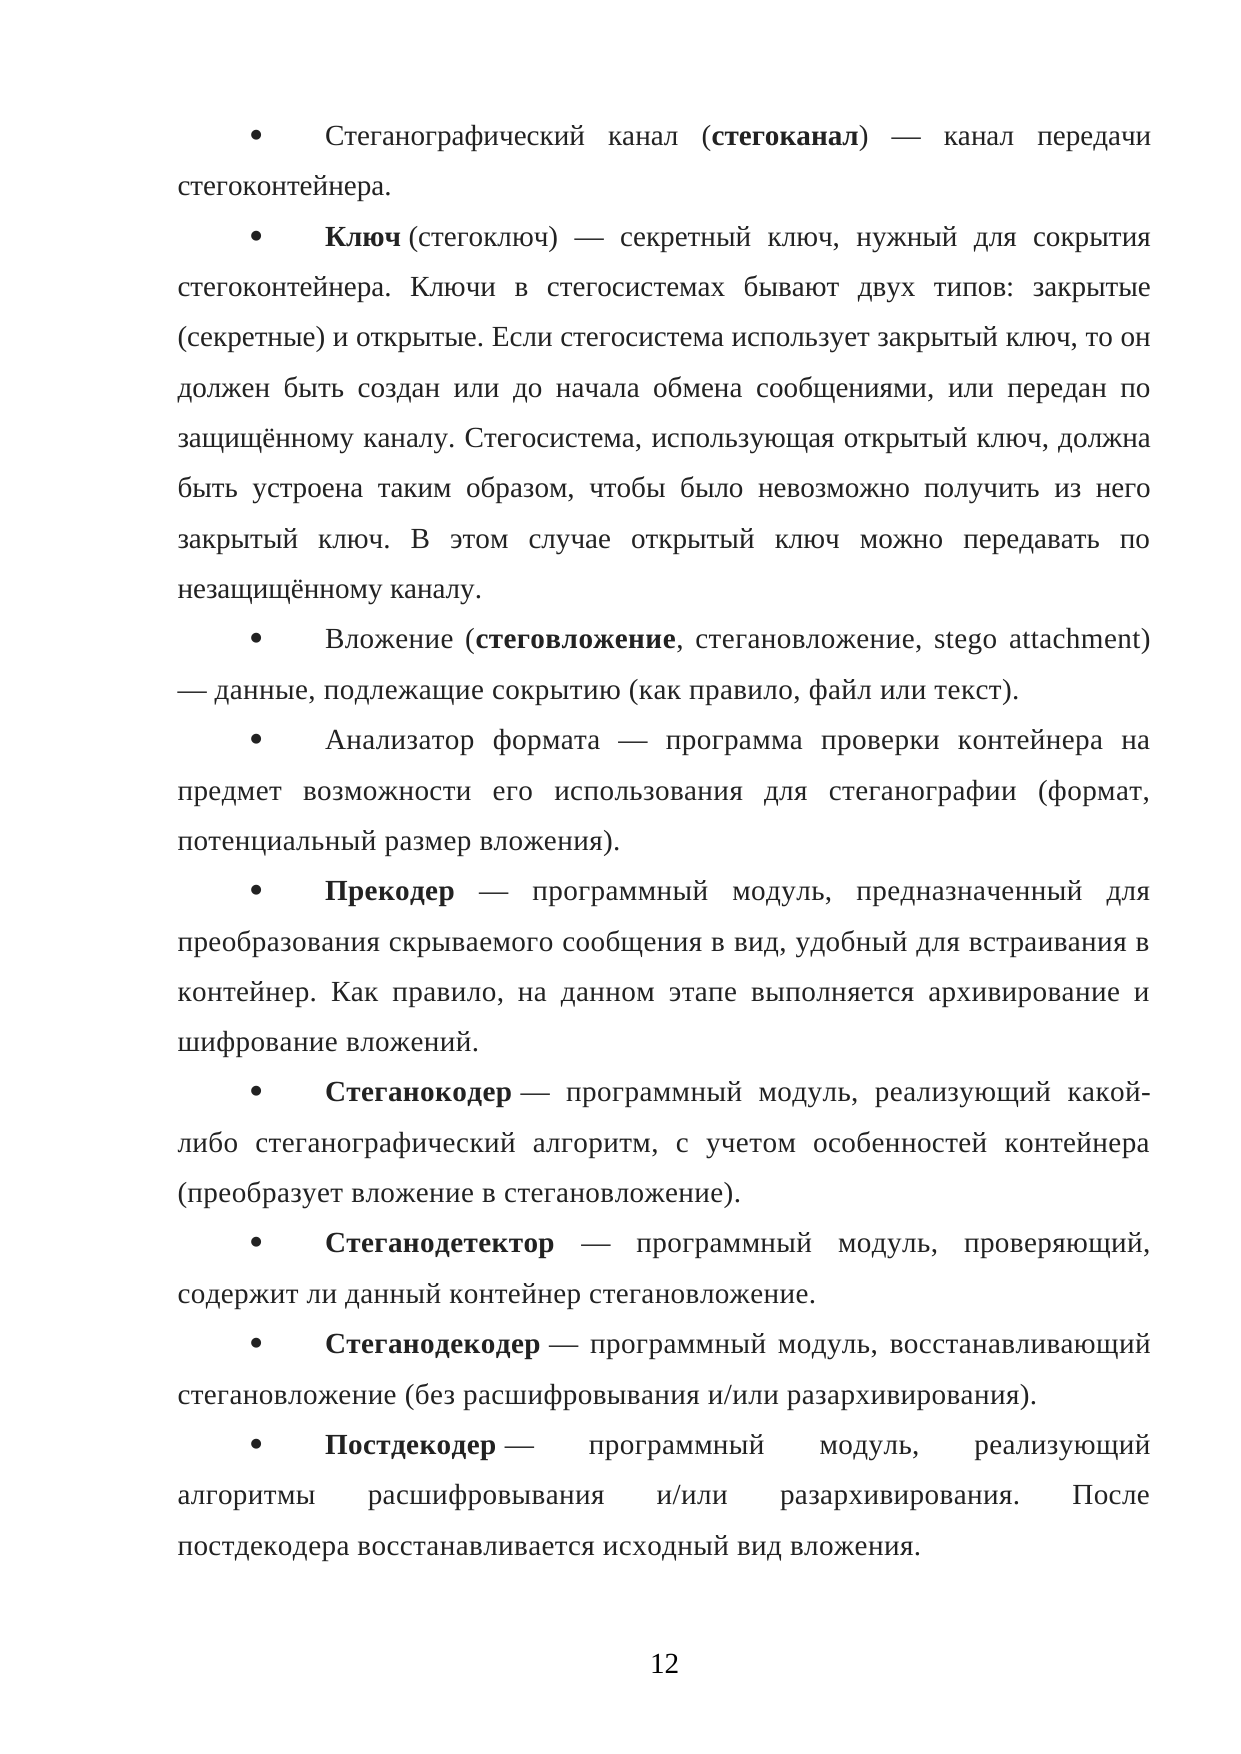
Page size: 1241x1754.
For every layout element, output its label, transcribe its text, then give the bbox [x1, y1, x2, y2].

list Анализатор формата — программа проверки контейнера на предмет возможности его использования для стеганографии (формат, потенциальный размер вложения). [177, 722, 1152, 856]
list Прекодер — программный модуль, предназначенный для преобразования скрываемого сообщения в вид, удобный для встраивания в контейнер. Как правило, на данном этапе выполняется архивирование и шифрование вложений. [177, 873, 1152, 1058]
list Ключ (стегоключ) — секретный ключ, нужный для сокрытия стегоконтейнера. Ключи в стегосистемах бывают двух типов: закрытые (секретные) и открытые. Если стегосистема использует закрытый ключ, то он должен быть создан или до начала обмена сообщениями, или передан по защищённому каналу. Стегосистема, использующая открытый ключ, должна быть устроена таким образом, чтобы было невозможно получить из него закрытый ключ. В этом случае открытый ключ можно передавать по незащищённому каналу. [177, 219, 1152, 605]
list Стеганодекодер — программный модуль, восстанавливающий стегановложение (без расшифровывания и/или разархивирования). [177, 1326, 1152, 1410]
list Стеганокодер — программный модуль, реализующий какой-либо стеганографический алгоритм, с учетом особенностей контейнера (преобразует вложение в стегановложение). [177, 1074, 1152, 1209]
list Постдекодер — программный модуль, реализующий алгоритмы расшифровывания и/или разархивирования. После постдекодера восстанавливается исходный вид вложения. [177, 1427, 1152, 1561]
list Стеганодетектор — программный модуль, проверяющий, содержит ли данный контейнер стегановложение. [177, 1226, 1152, 1309]
list Вложение (стеговложение, стегановложение, stego attachment) — данные, подлежащие сокрытию (как правило, файл или текст). [177, 621, 1152, 705]
list Стеганографический канал (стегоканал) — канал передачи стегоконтейнера. [177, 118, 1152, 202]
